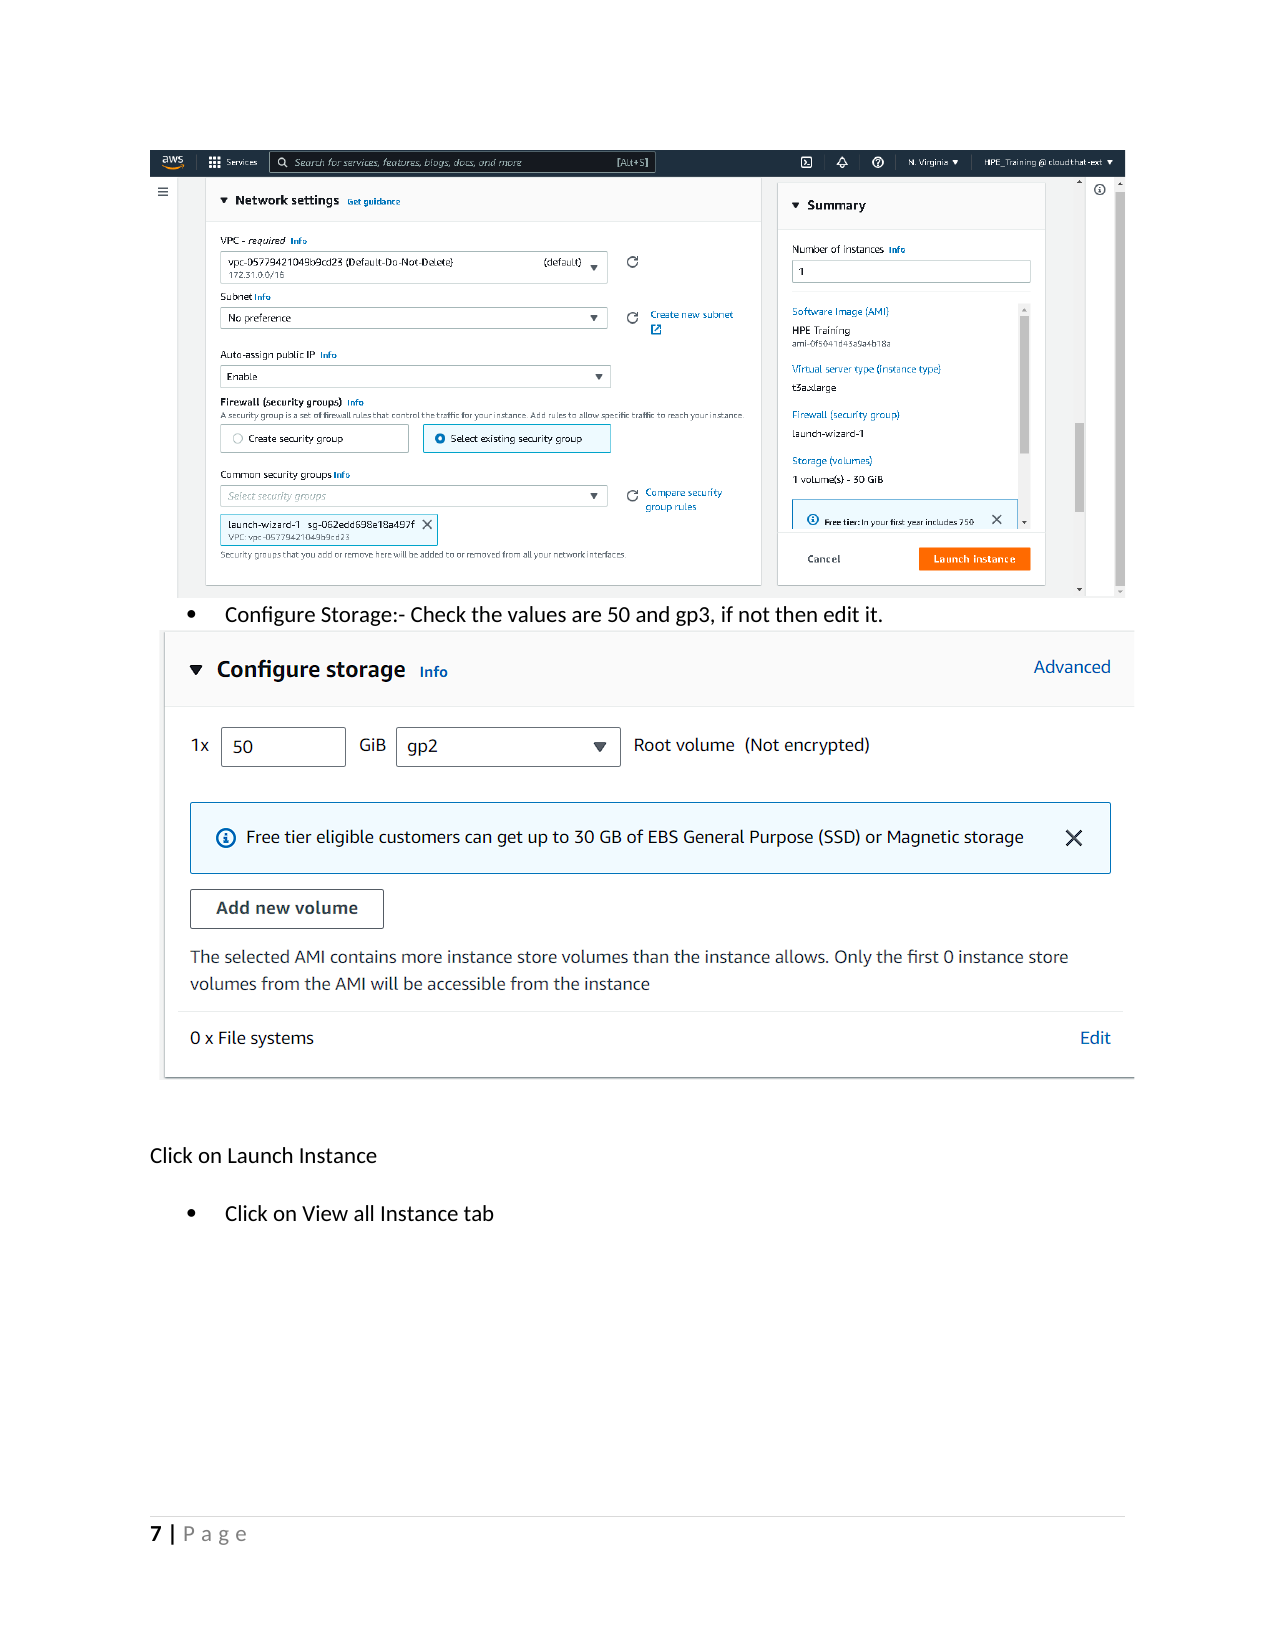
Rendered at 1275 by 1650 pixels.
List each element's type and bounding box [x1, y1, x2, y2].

picture [150, 150, 1125, 598]
picture [159, 630, 1135, 1080]
